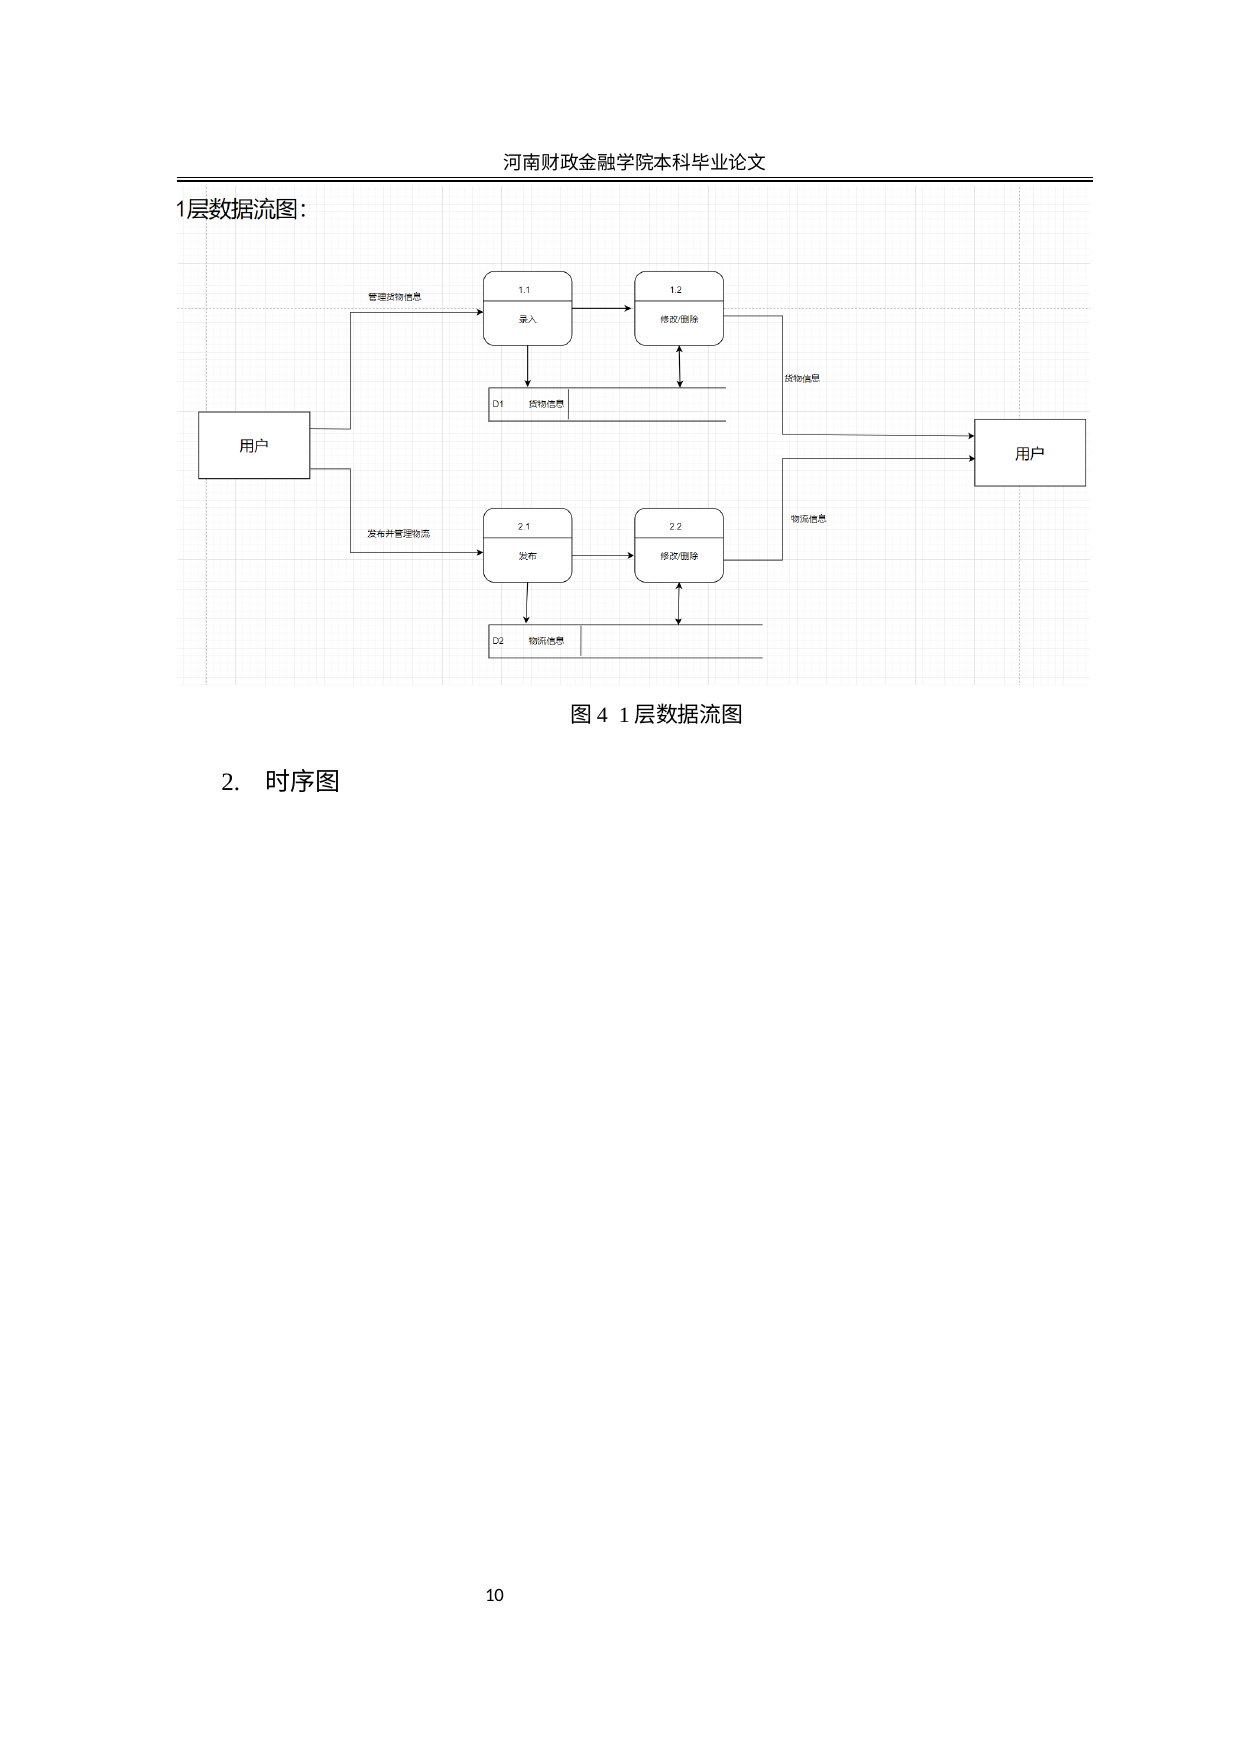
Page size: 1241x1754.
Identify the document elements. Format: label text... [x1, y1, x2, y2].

text 图4 1层数据流图 [177, 696, 1093, 730]
list 时序图 [221, 746, 1093, 813]
picture [177, 186, 1091, 685]
